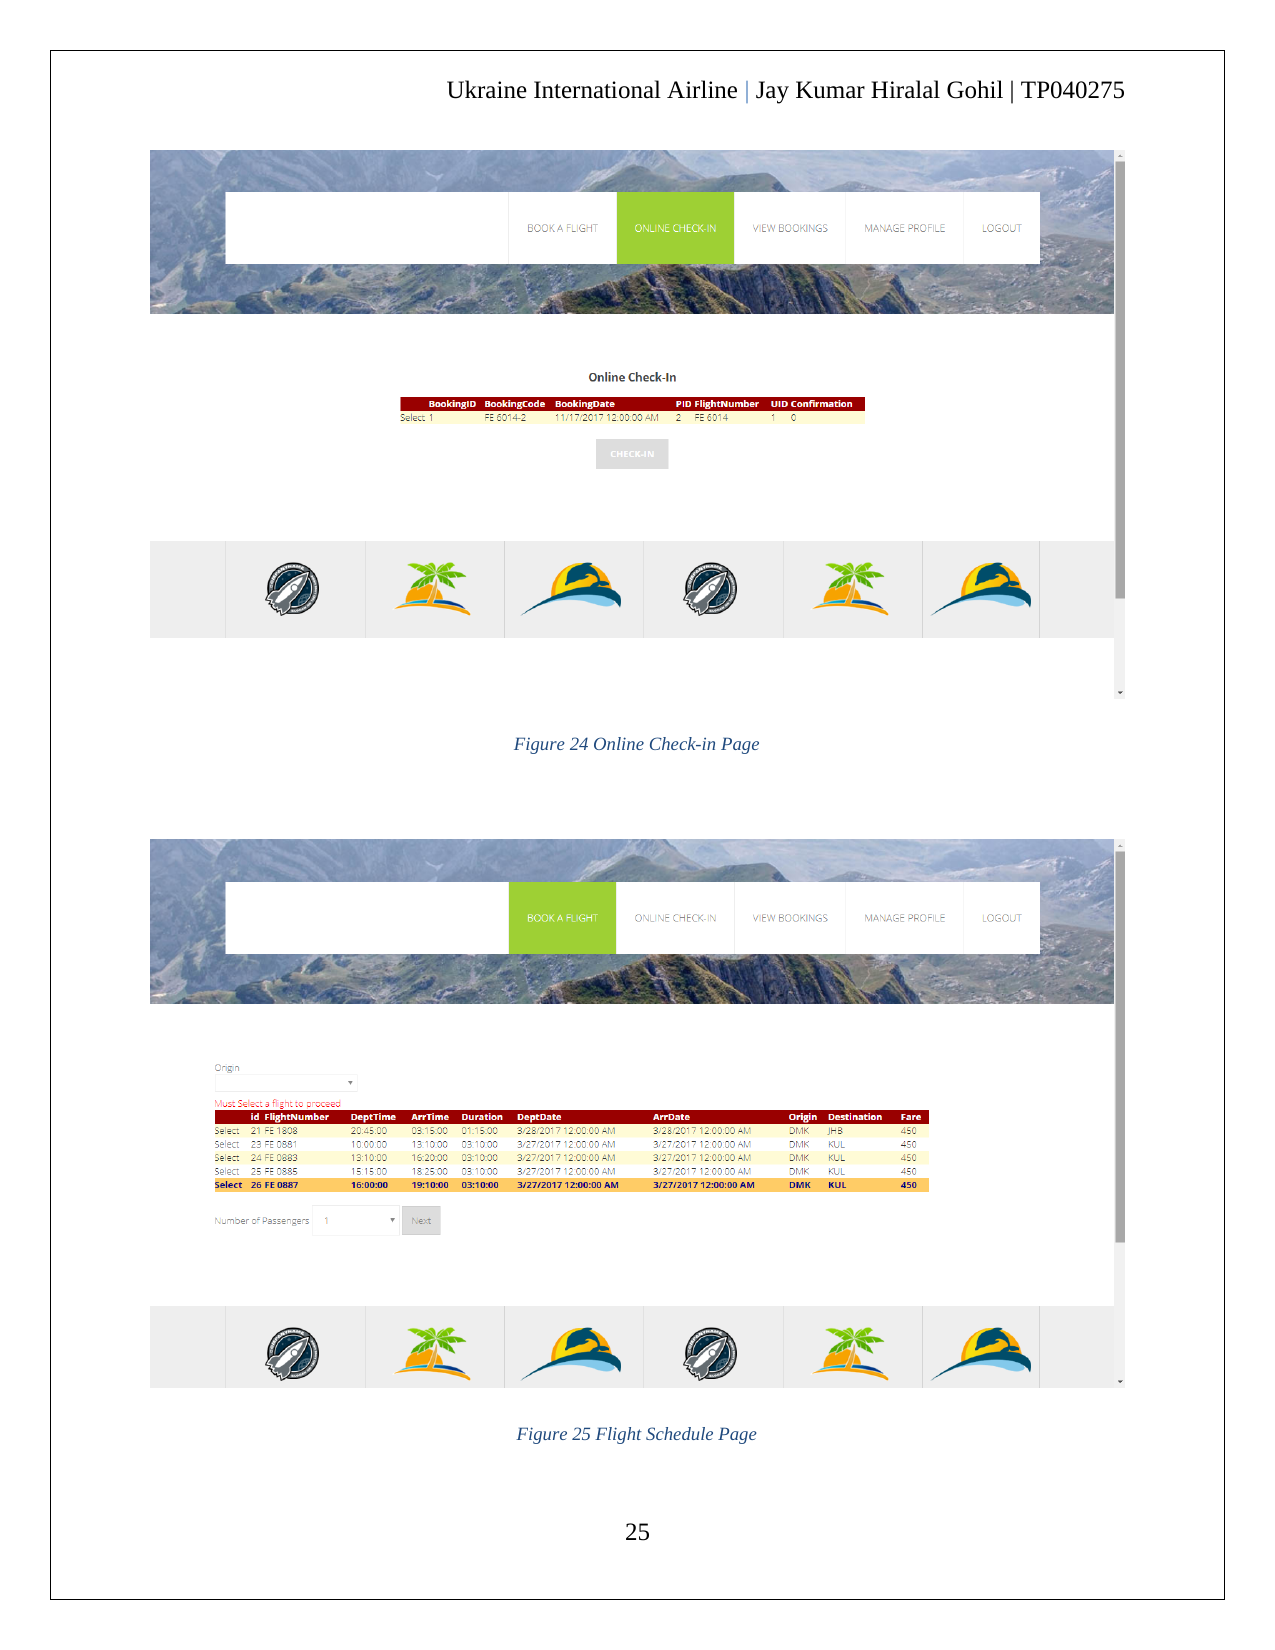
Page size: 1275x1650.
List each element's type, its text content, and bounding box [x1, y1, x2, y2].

picture [150, 839, 1125, 1388]
text Figure 24 Online Check-in Page [150, 733, 1125, 755]
text Figure 25 Flight Schedule Page [150, 1423, 1125, 1444]
picture [150, 150, 1125, 699]
